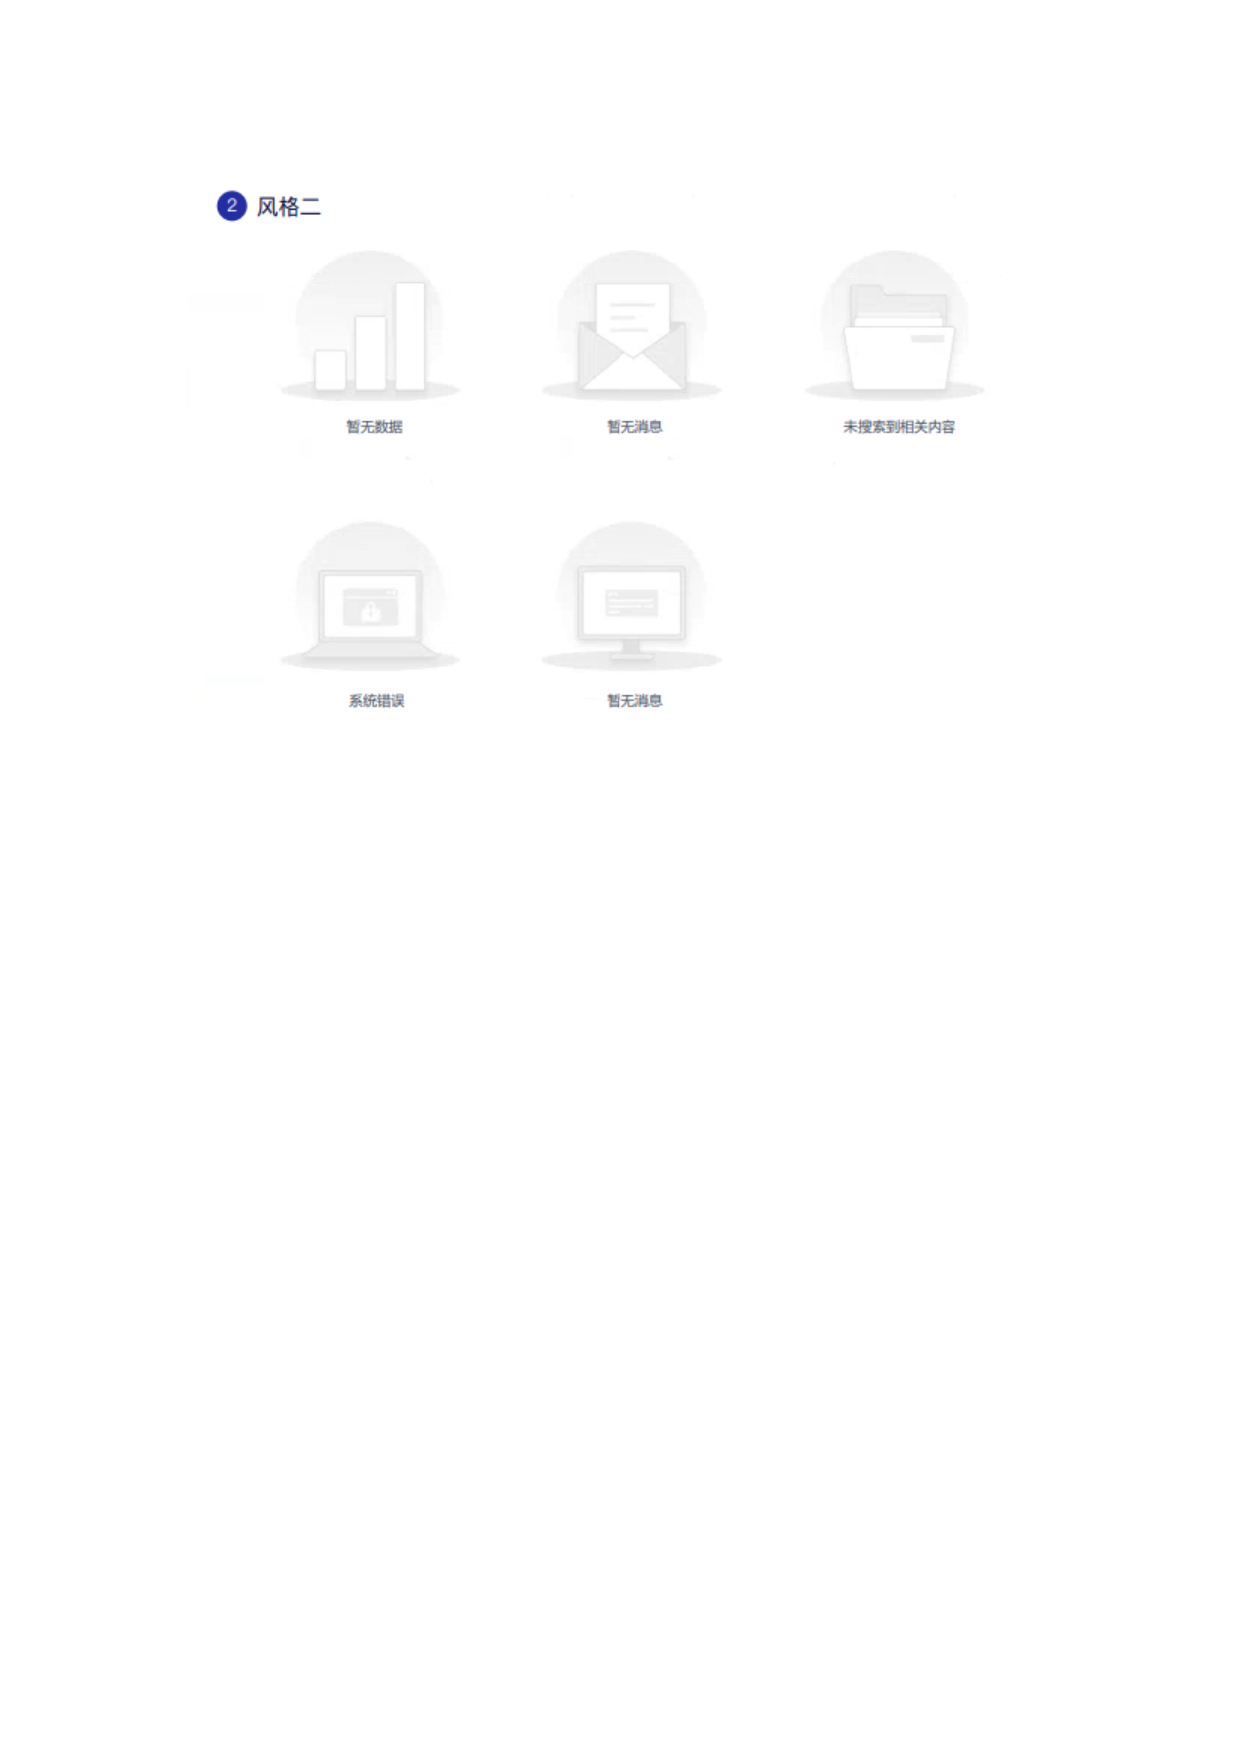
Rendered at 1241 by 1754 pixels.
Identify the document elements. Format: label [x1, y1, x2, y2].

picture [187, 162, 1053, 898]
